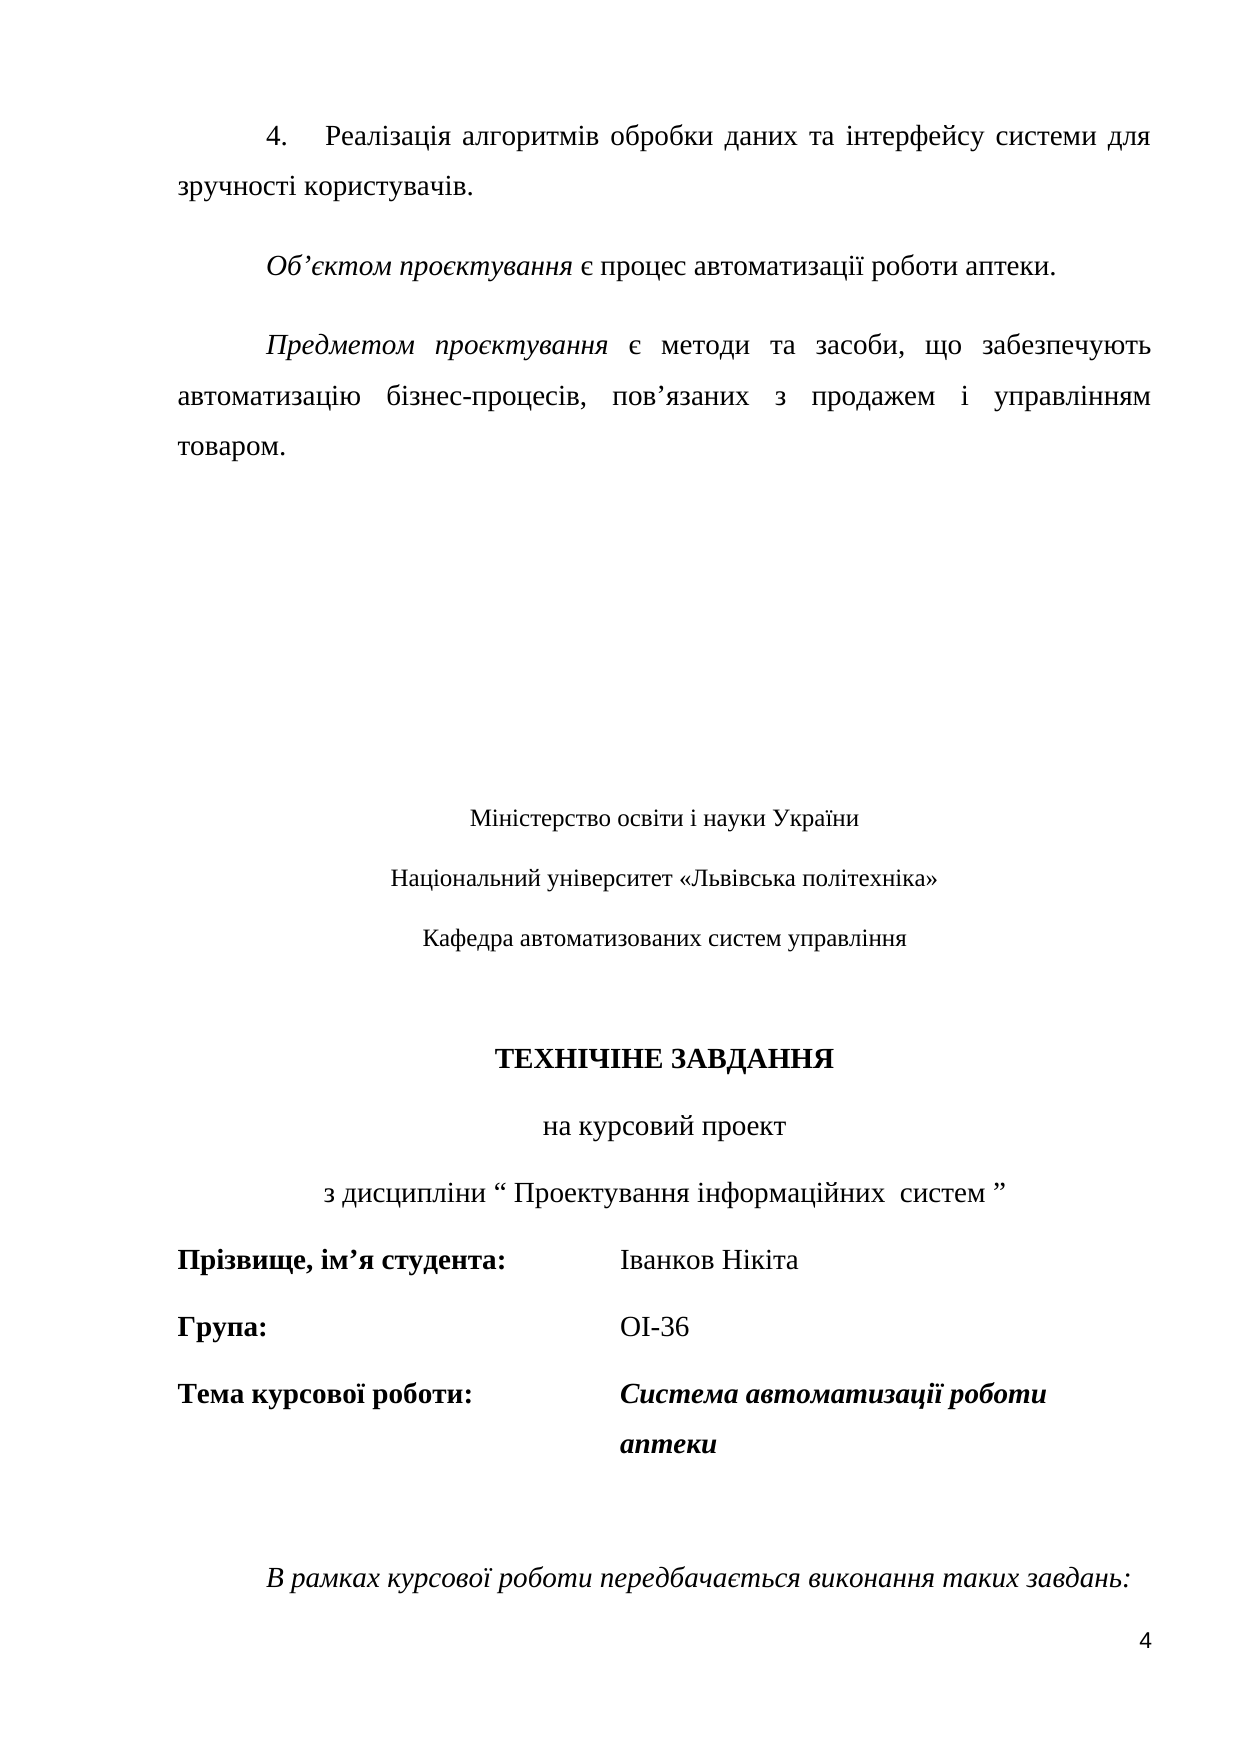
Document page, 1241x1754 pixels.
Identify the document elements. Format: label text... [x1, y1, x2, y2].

text Об’єктом проєктування є процес автоматизації роботи аптеки. [177, 248, 1152, 281]
text Група: ОІ-36 [177, 1309, 1152, 1343]
text Прізвище, ім’я студента: Іванков Нікіта [177, 1242, 1152, 1276]
text Предметом проєктування є методи та засоби, що забезпечують автоматизацію бізнес-процесів, пов’язаних з продажем і управлінням товаром. [177, 327, 1152, 462]
text ТЕХНІЧІНЕ ЗАВДАННЯ [177, 1041, 1152, 1075]
text Міністерство освіти і науки України [177, 803, 1152, 832]
list Реалізація алгоритмів обробки даних та інтерфейсу системи для зручності користувачів. [177, 118, 1152, 202]
text з дисципліни “ Проектування інформаційних систем ” [177, 1175, 1152, 1209]
text Кафедра автоматизованих систем управління [177, 923, 1152, 952]
text Національний університет «Львівська політехніка» [177, 863, 1152, 892]
text В рамках курсової роботи передбачається виконання таких завдань: [177, 1561, 1152, 1594]
text Тема курсової роботи: Система автоматизації роботи аптеки [177, 1376, 1152, 1460]
text на курсовий проект [177, 1108, 1152, 1142]
